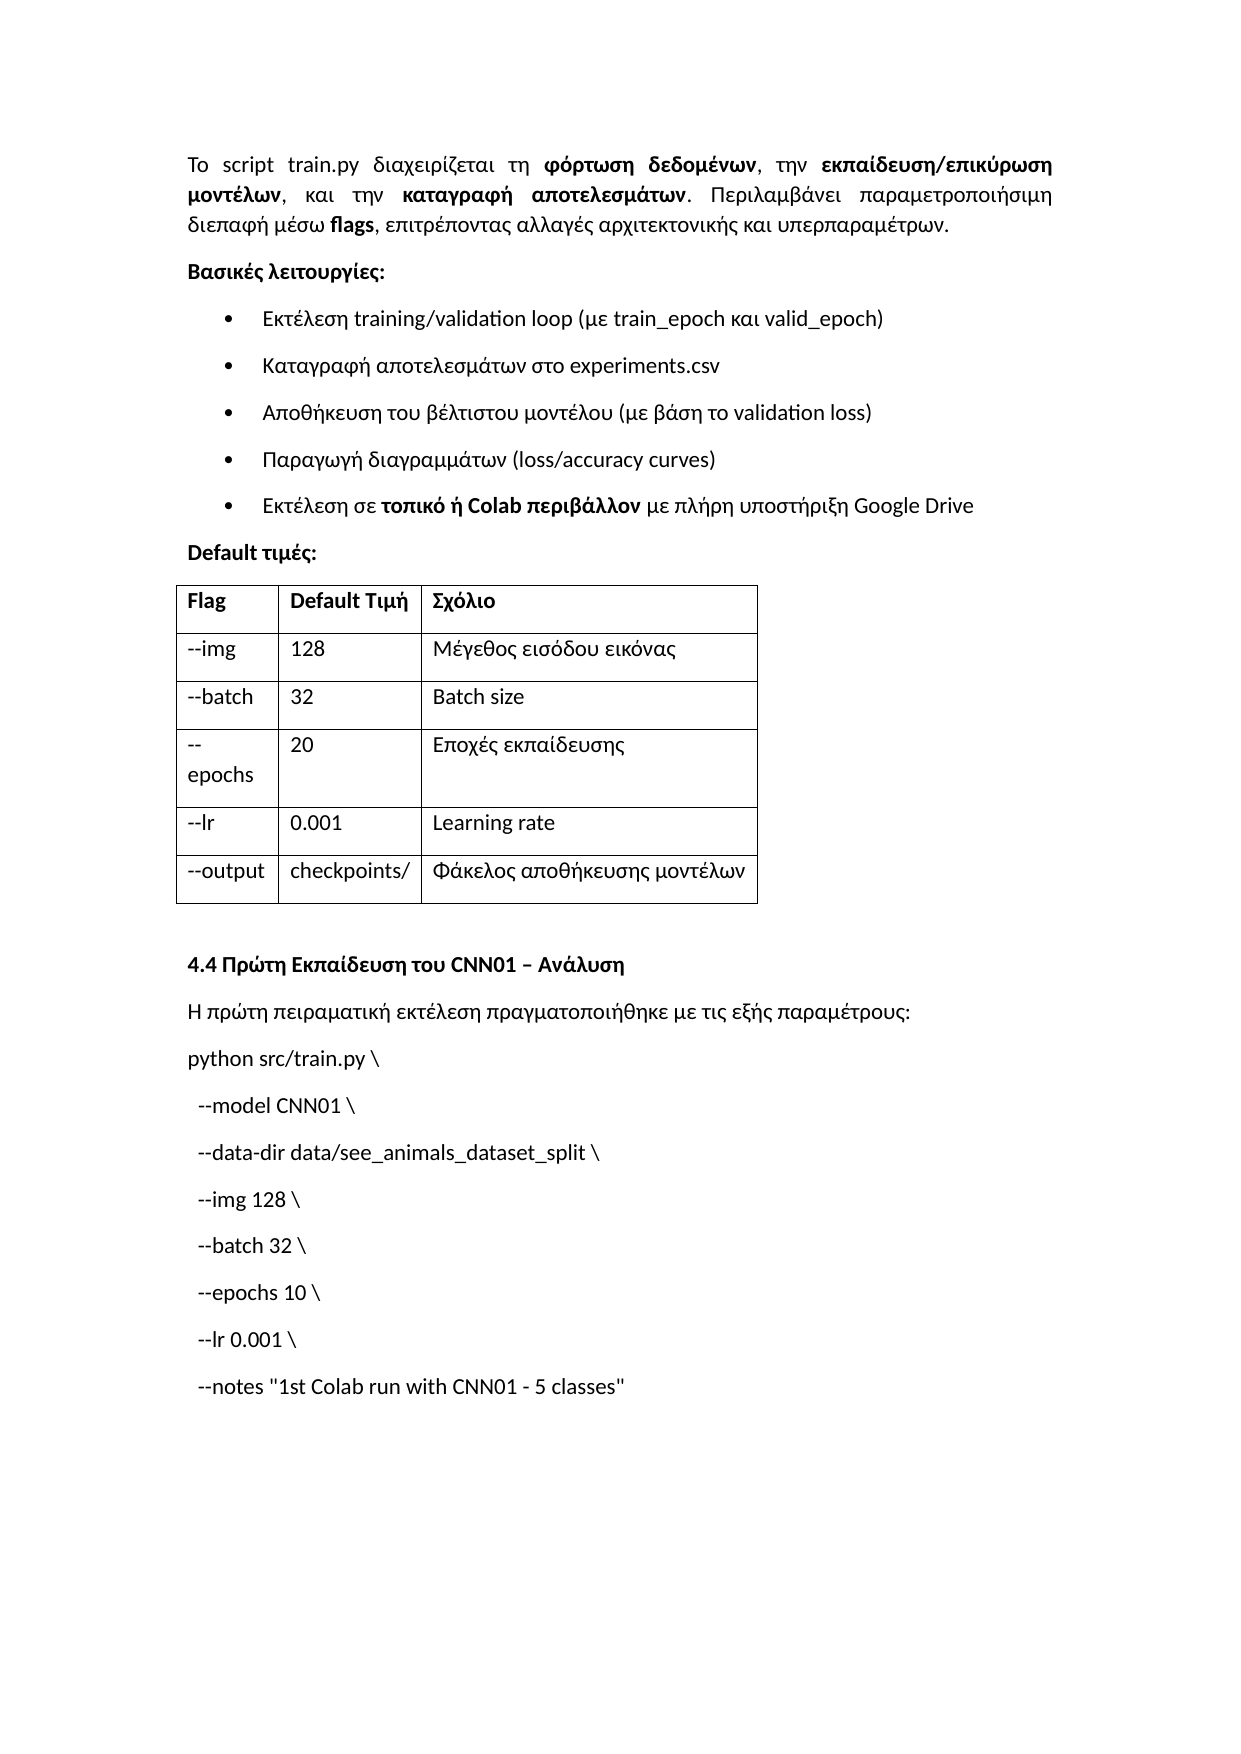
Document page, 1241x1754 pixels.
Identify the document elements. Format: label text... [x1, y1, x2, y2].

text --img 128 \ [187, 1185, 1053, 1213]
text Βασικές λειτουργίες: [187, 257, 1053, 285]
text python src/train.py \ [187, 1044, 1053, 1072]
list Εκτέλεση σε τοπικό ή Colab περιβάλλον με πλήρη υποστήριξη Google Drive [225, 492, 1053, 520]
table_cell --lr [177, 808, 278, 855]
text --lr 0.001 \ [187, 1325, 1053, 1353]
table_cell Μέγεθος εισόδου εικόνας [422, 634, 757, 681]
table_cell 128 [279, 634, 421, 681]
table_header Flag [177, 586, 278, 633]
list Παραγωγή διαγραμμάτων (loss/accuracy curves) [225, 445, 1053, 473]
table_cell Batch size [422, 682, 757, 729]
text --data-dir data/see_animals_dataset_split \ [187, 1138, 1053, 1166]
table_cell checkpoints/ [279, 856, 421, 902]
list Εκτέλεση training/validation loop (με train_epoch και valid_epoch) [225, 304, 1053, 332]
table_cell Φάκελος αποθήκευσης μοντέλων [422, 856, 757, 902]
text Default τιμές: [187, 538, 1053, 567]
text --epochs 10 \ [187, 1278, 1053, 1307]
table_cell Learning rate [422, 808, 757, 855]
table_cell Εποχές εκπαίδευσης [422, 730, 757, 807]
text --model CNN01 \ [187, 1091, 1053, 1119]
text 4.4 Πρώτη Εκπαίδευση του CNN01 – Ανάλυση [187, 950, 1053, 978]
table_header Default Τιμή [279, 586, 421, 633]
table_cell 0.001 [279, 808, 421, 855]
text --batch 32 \ [187, 1232, 1053, 1260]
table_cell --batch [177, 682, 278, 729]
table_cell 20 [279, 730, 421, 807]
table_cell --img [177, 634, 278, 681]
table_cell --epochs [177, 730, 278, 807]
text Το script train.py διαχειρίζεται τη φόρτωση δεδομένων, την εκπαίδευση/επικύρωση μοντέλων, και την καταγραφή αποτελεσμάτων. Περιλαμβάνει παραμετροποιήσιμη διεπαφή μέσω flags, επιτρέποντας αλλαγές αρχιτεκτονικής και υπερπαραμέτρων. [187, 150, 1053, 238]
list Αποθήκευση του βέλτιστου μοντέλου (με βάση το validation loss) [225, 398, 1053, 426]
table_cell --output [177, 856, 278, 902]
table_header Σχόλιο [422, 586, 757, 633]
text --notes "1st Colab run with CNN01 - 5 classes" [187, 1372, 1053, 1400]
list Καταγραφή αποτελεσμάτων στο experiments.csv [225, 351, 1053, 379]
text Η πρώτη πειραματική εκτέλεση πραγματοποιήθηκε με τις εξής παραμέτρους: [187, 997, 1053, 1025]
table_cell 32 [279, 682, 421, 729]
